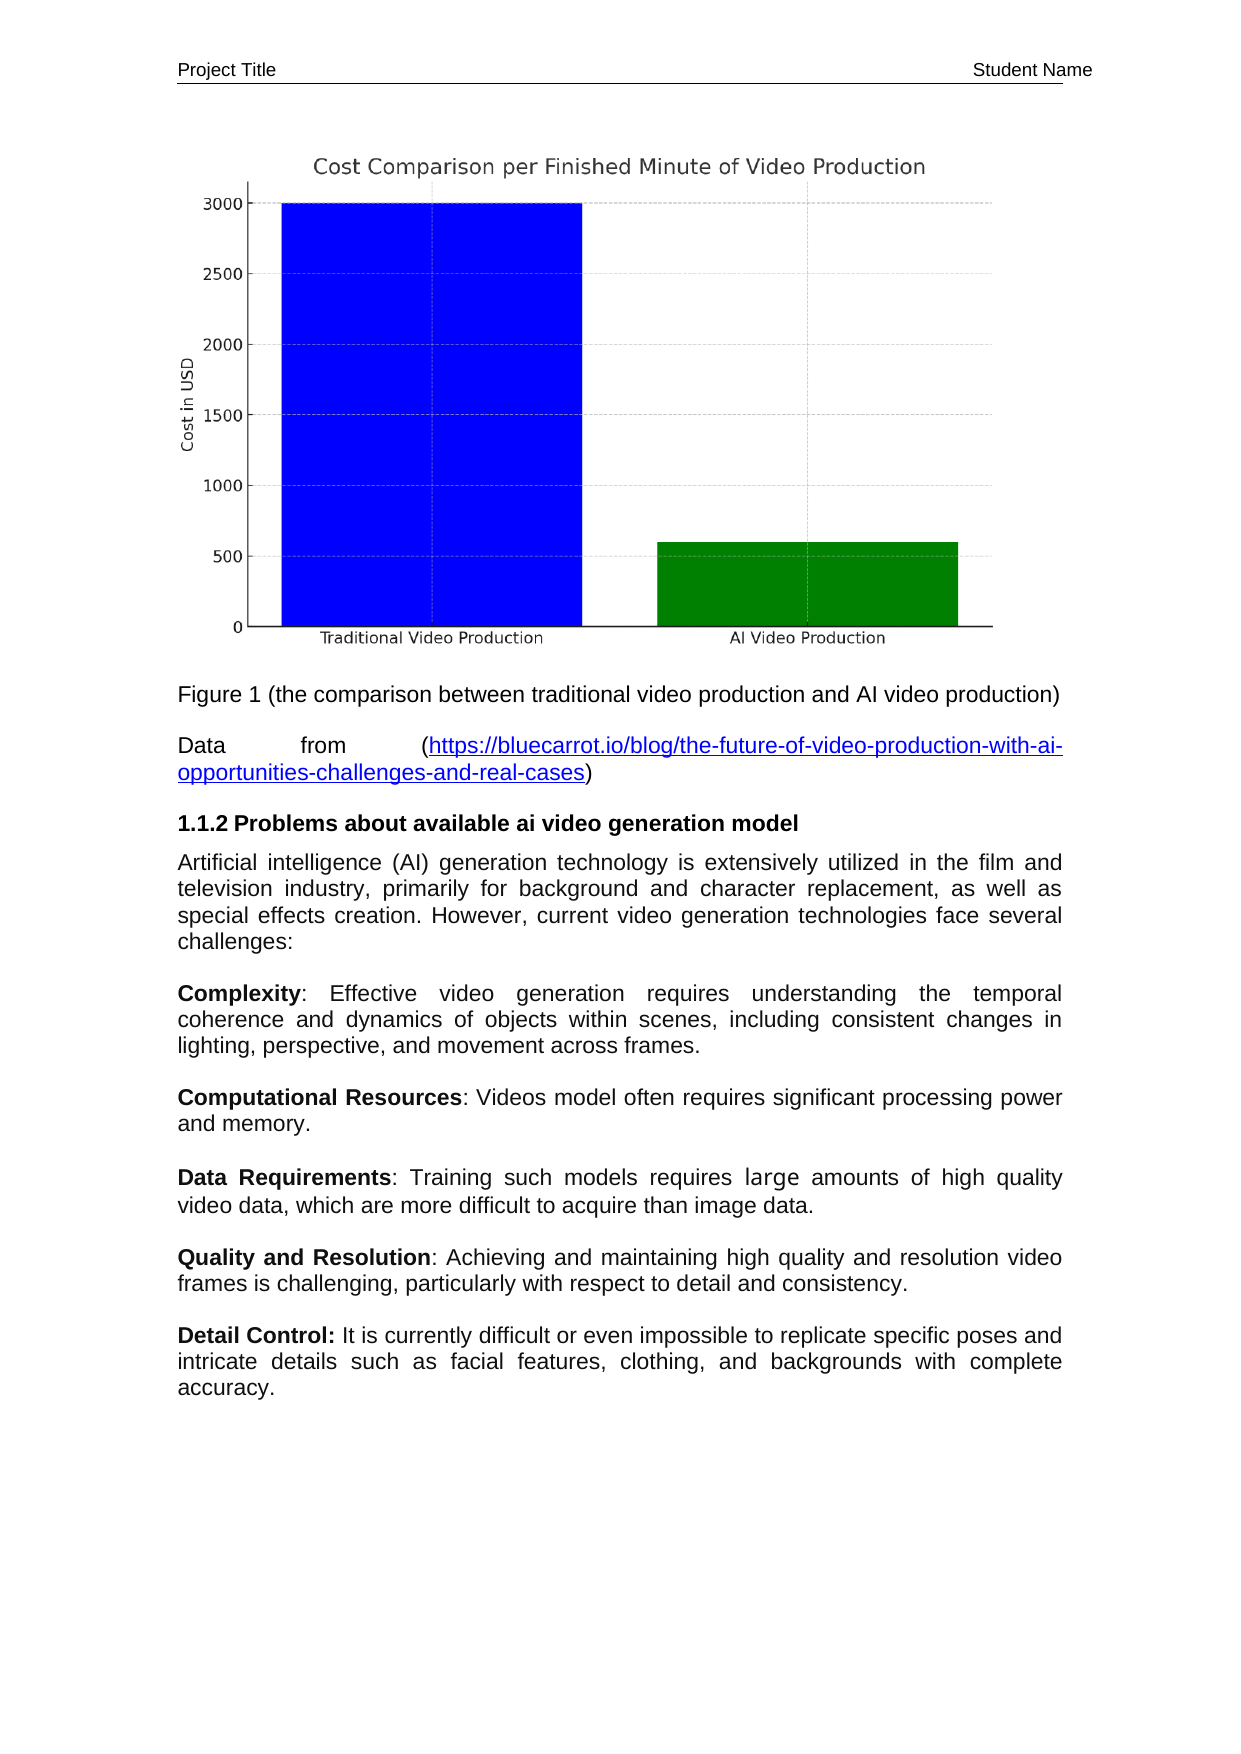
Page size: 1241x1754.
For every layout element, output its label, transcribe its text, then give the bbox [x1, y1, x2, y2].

text Data from (https://bluecarrot.io/blog/the-future-of-video-production-with-ai-opportunities-challenges-and-real-cases) [177, 732, 1063, 785]
text Computational Resources: Videos model often requires significant processing power and memory. [177, 1083, 1063, 1136]
text Artificial intelligence (AI) generation technology is extensively utilized in the film and television industry, primarily for background and character replacement, as well as special effects creation. However, current video generation technologies face several challenges: [177, 849, 1063, 954]
text Complexity: Effective video generation requires understanding the temporal coherence and dynamics of objects within scenes, including consistent changes in lighting, perspective, and movement across frames. [177, 979, 1063, 1058]
text Detail Control: It is currently difficult or even impossible to replicate specific poses and intricate details such as facial features, clothing, and backgrounds with complete accuracy. [177, 1322, 1063, 1401]
text Figure 1 (the comparison between traditional video production and AI video production) [177, 681, 1063, 707]
text Problems about available ai video generation model [177, 810, 1063, 837]
text Data Requirements: Training such models requires large amounts of high quality video data, which are more difficult to acquire than image data. [177, 1161, 1063, 1219]
text Quality and Resolution: Achieving and maintaining high quality and resolution video frames is challenging, particularly with respect to detail and consistency. [177, 1244, 1063, 1297]
picture [177, 147, 1028, 657]
